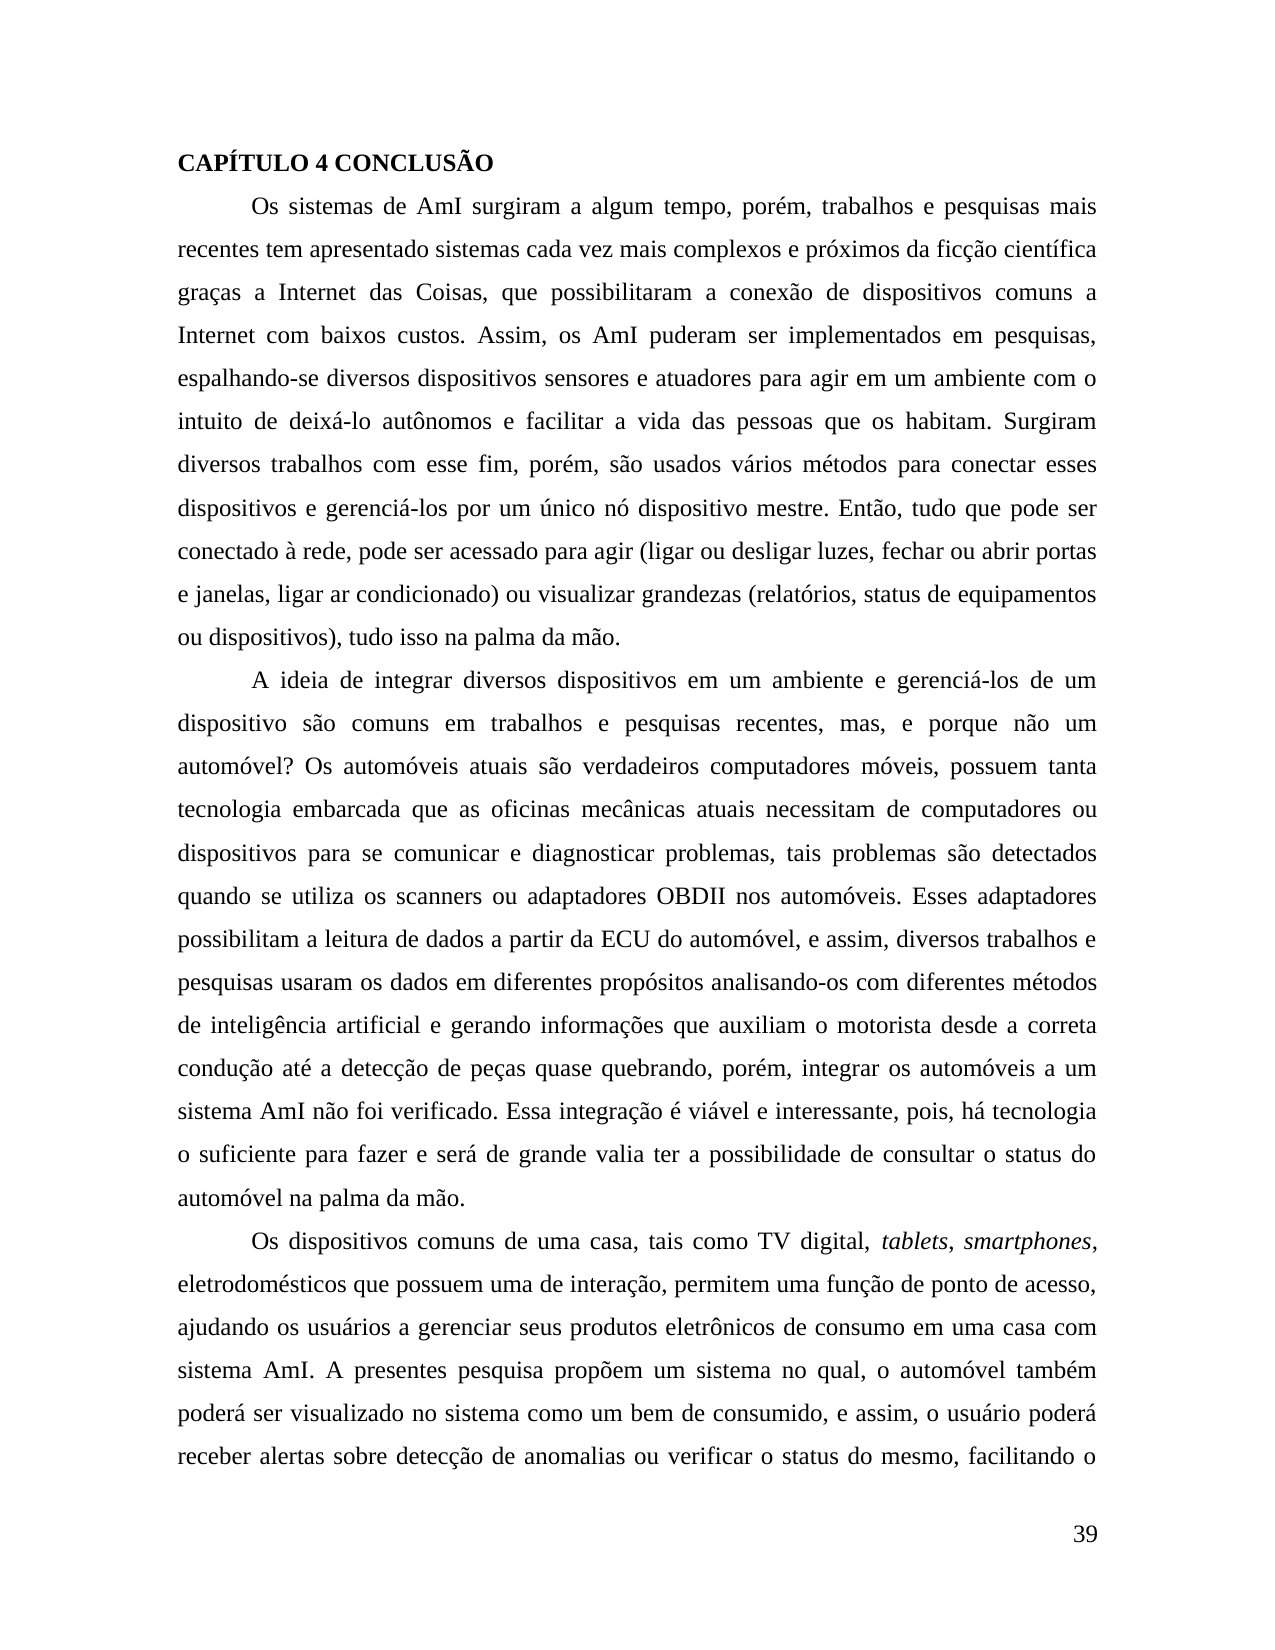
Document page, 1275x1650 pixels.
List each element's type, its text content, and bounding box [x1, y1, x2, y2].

text A ideia de integrar diversos dispositivos em um ambiente e gerenciá-los de um dispositivo são comuns em trabalhos e pesquisas recentes, mas, e porque não um automóvel? Os automóveis atuais são verdadeiros computadores móveis, possuem tanta tecnologia embarcada que as oficinas mecânicas atuais necessitam de computadores ou dispositivos para se comunicar e diagnosticar problemas, tais problemas são detectados quando se utiliza os scanners ou adaptadores OBDII nos automóveis. Esses adaptadores possibilitam a leitura de dados a partir da ECU do automóvel, e assim, diversos trabalhos e pesquisas usaram os dados em diferentes propósitos analisando-os com diferentes métodos de inteligência artificial e gerando informações que auxiliam o motorista desde a correta condução até a detecção de peças quase quebrando, porém, integrar os automóveis a um sistema AmI não foi verificado. Essa integração é viável e interessante, pois, há tecnologia o suficiente para fazer e será de grande valia ter a possibilidade de consultar o status do automóvel na palma da mão. [177, 665, 1098, 1211]
subtitle CAPÍTULO 4 CONCLUSÃO [177, 148, 1098, 176]
text Os sistemas de AmI surgiram a algum tempo, porém, trabalhos e pesquisas mais recentes tem apresentado sistemas cada vez mais complexos e próximos da ficção científica graças a Internet das Coisas, que possibilitaram a conexão de dispositivos comuns a Internet com baixos custos. Assim, os AmI puderam ser implementados em pesquisas, espalhando-se diversos dispositivos sensores e atuadores para agir em um ambiente com o intuito de deixá-lo autônomos e facilitar a vida das pessoas que os habitam. Surgiram diversos trabalhos com esse fim, porém, são usados vários métodos para conectar esses dispositivos e gerenciá-los por um único nó dispositivo mestre. Então, tudo que pode ser conectado à rede, pode ser acessado para agir (ligar ou desligar luzes, fechar ou abrir portas e janelas, ligar ar condicionado) ou visualizar grandezas (relatórios, status de equipamentos ou dispositivos), tudo isso na palma da mão. [177, 191, 1098, 651]
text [177, 1226, 1098, 1470]
